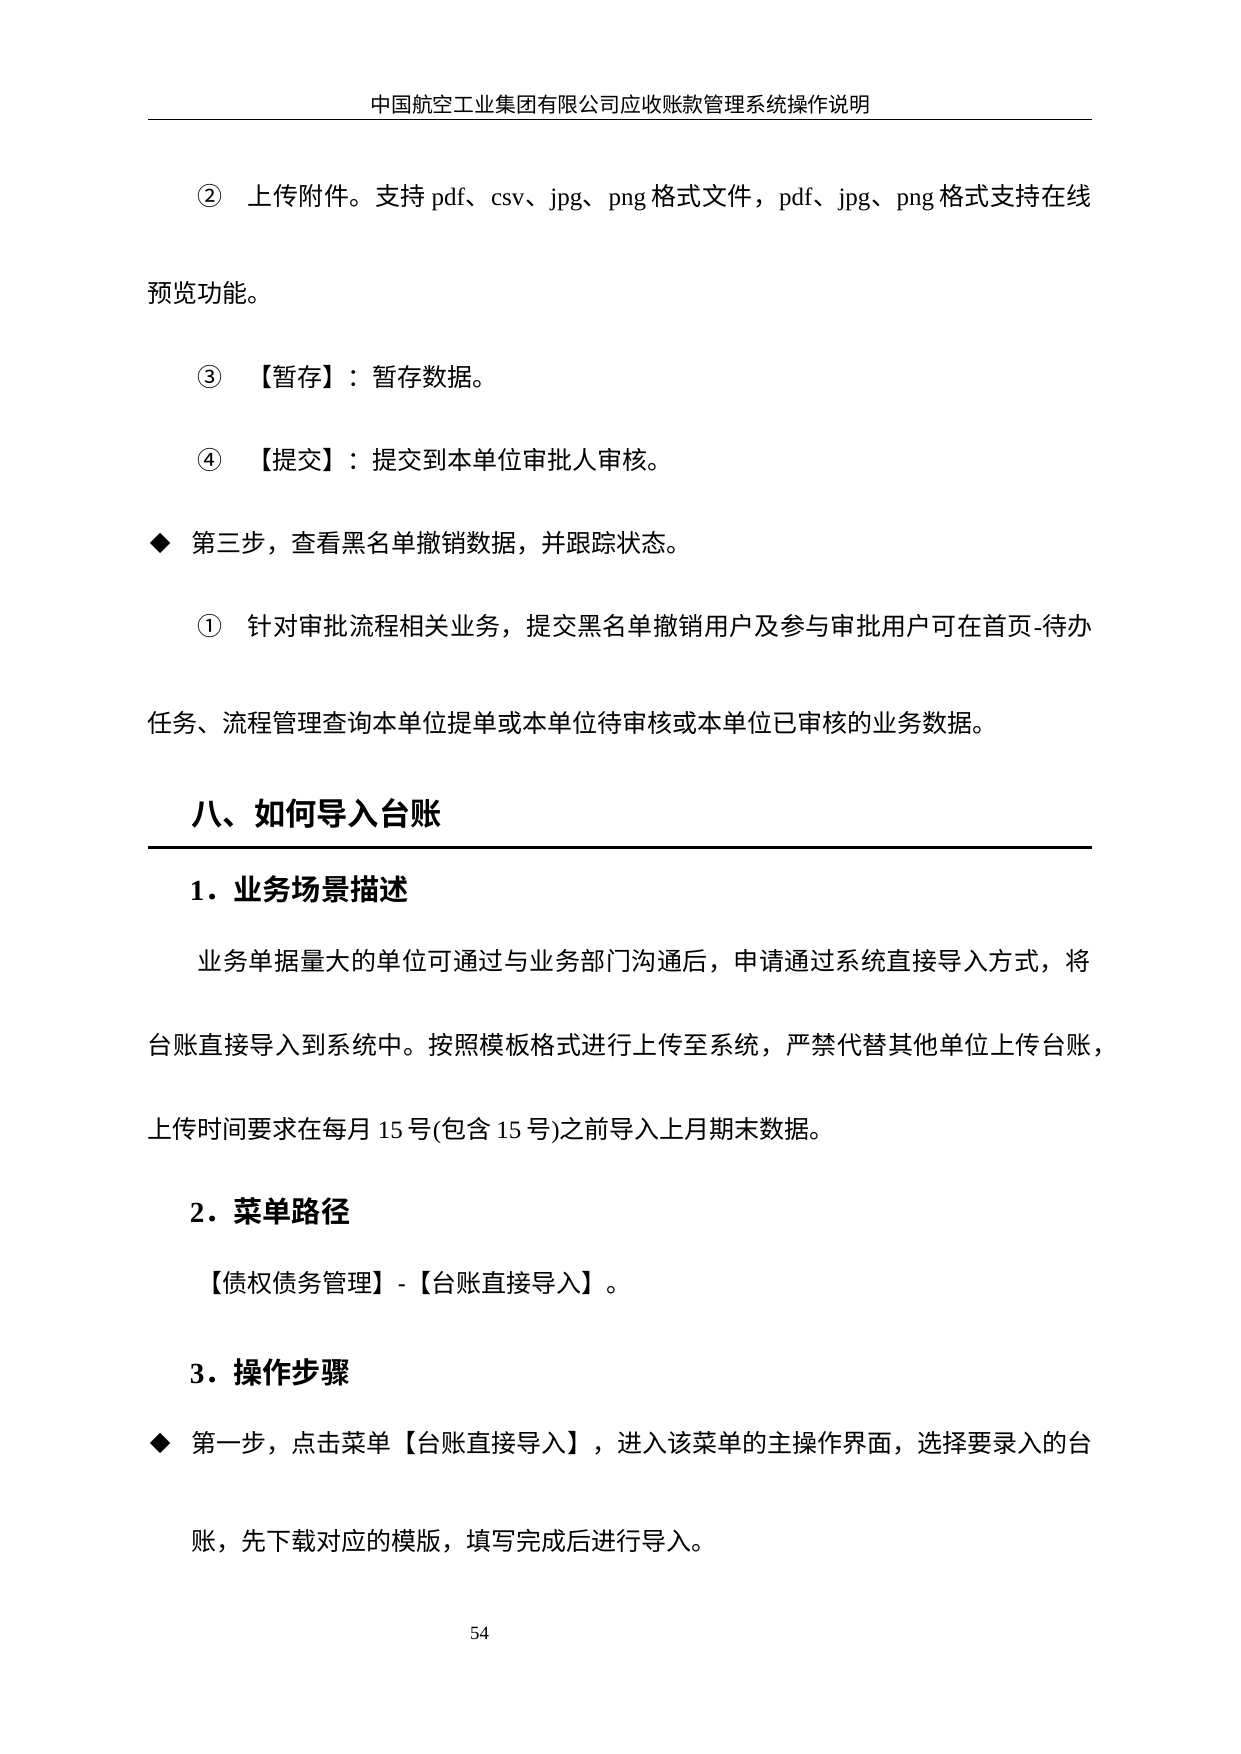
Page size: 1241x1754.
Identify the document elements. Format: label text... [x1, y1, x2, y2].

list 操作步骤 [148, 1338, 1092, 1403]
text 【债权债务管理】-【台账直接导入】。 [148, 1249, 1092, 1314]
list 上传附件。支持pdf、csv、jpg、png格式文件，pdf、jpg、png格式支持在线预览功能。 [148, 162, 1092, 324]
list 如何导入台账 [148, 779, 1092, 846]
list 菜单路径 [148, 1178, 1092, 1243]
list 第三步，查看黑名单撤销数据，并跟踪状态。 [148, 509, 1092, 574]
list 第一步，点击菜单【台账直接导入】，进入该菜单的主操作界面，选择要录入的台账，先下载对应的模版，填写完成后进行导入。 [148, 1409, 1092, 1572]
list 针对审批流程相关业务，提交黑名单撤销用户及参与审批用户可在首页-待办任务、流程管理查询本单位提单或本单位待审核或本单位已审核的业务数据。 [148, 592, 1092, 754]
list 【提交】：提交到本单位审批人审核。 [148, 426, 1092, 491]
list 业务场景描述 [148, 855, 1092, 920]
list 【暂存】：暂存数据。 [148, 343, 1092, 408]
text 业务单据量大的单位可通过与业务部门沟通后，申请通过系统直接导入方式，将台账直接导入到系统中。按照模板格式进行上传至系统，严禁代替其他单位上传台账，上传时间要求在每月15号(包含15号)之前导入上月期末数据。 [148, 927, 1092, 1161]
